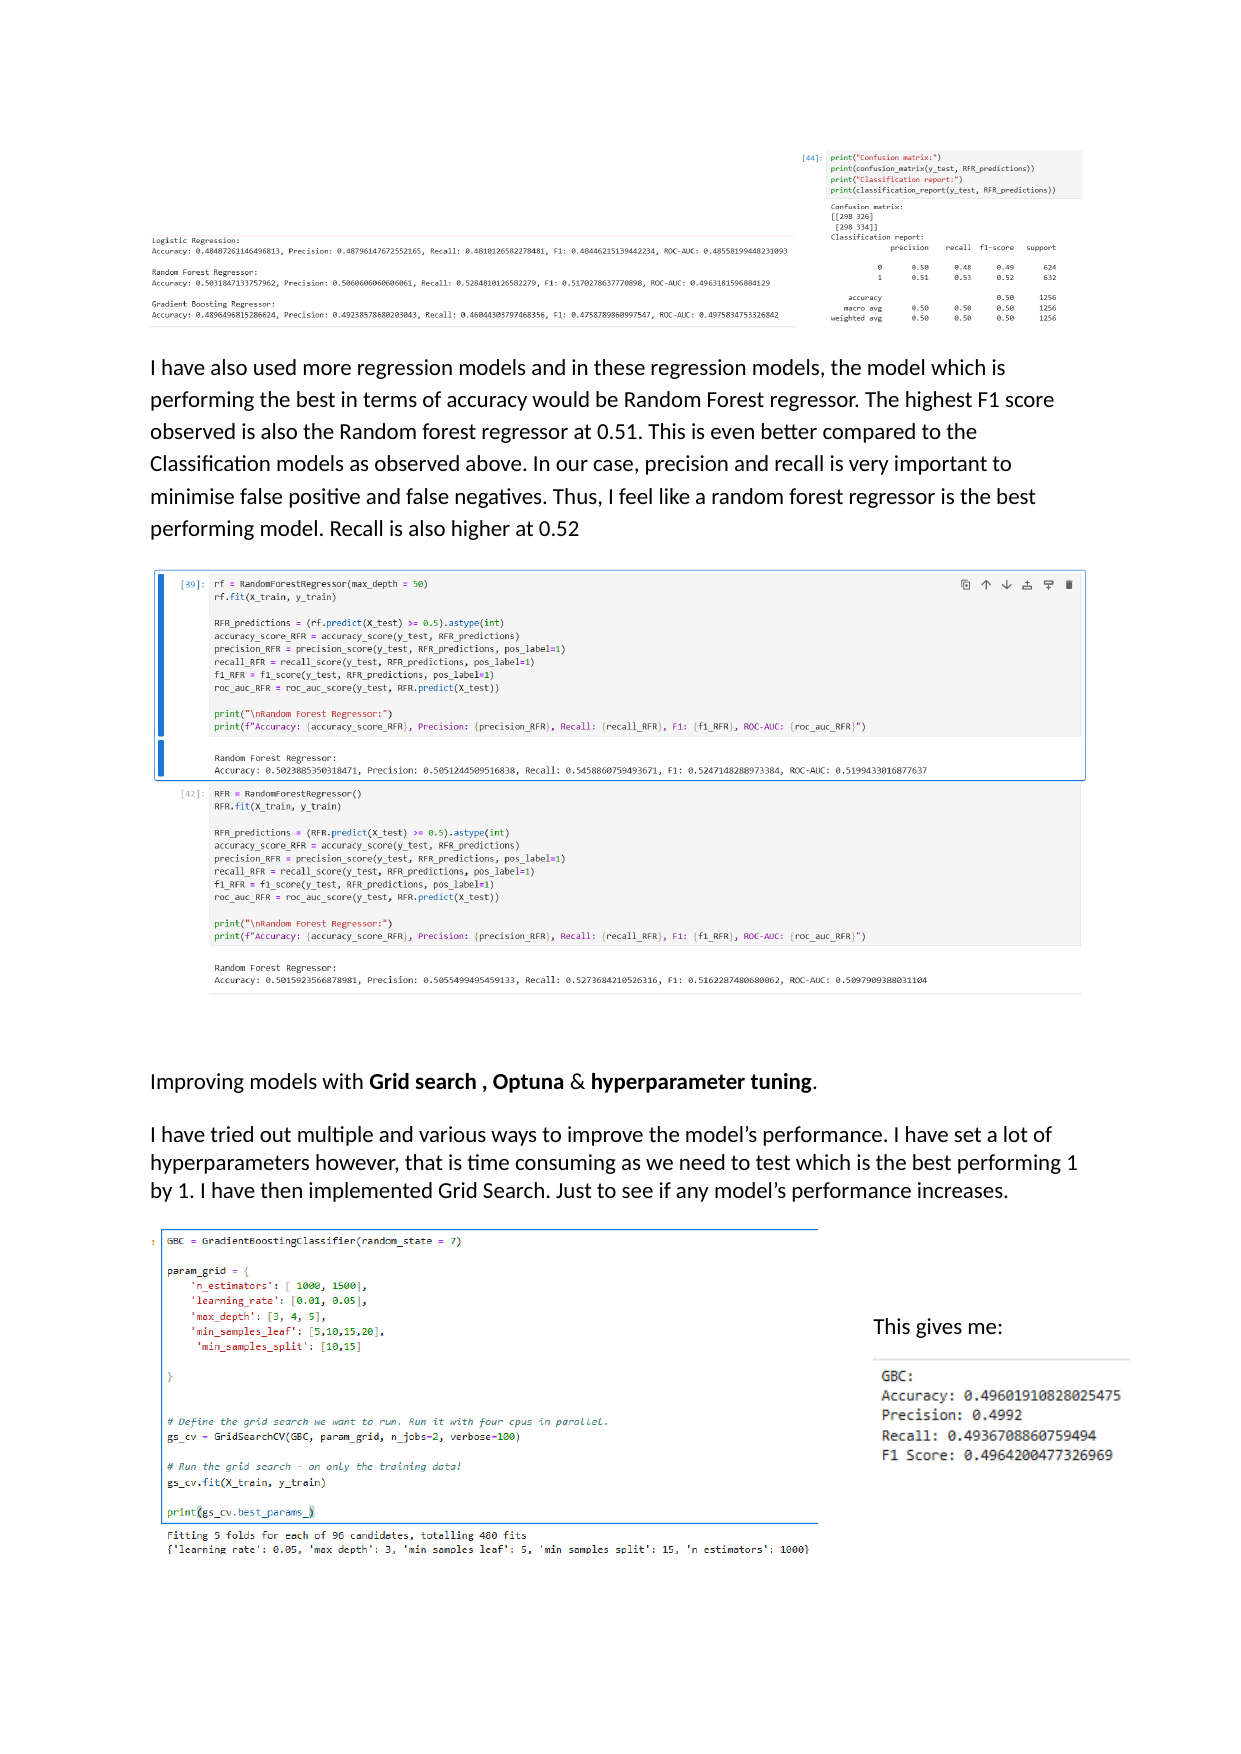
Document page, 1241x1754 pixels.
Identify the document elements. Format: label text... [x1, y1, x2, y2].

text Improving models with Grid search , Optuna & hyperparameter tuning. [150, 1067, 1090, 1095]
picture [150, 1224, 818, 1554]
picture [873, 1358, 1131, 1472]
text I have tried out multiple and various ways to improve the model’s performance. I have set a lot of hyperparameters however, that is time consuming as we need to test which is the best performing 1 by 1. I have then implemented Grid Search. Just to see if any model’s performance increases. [150, 1120, 1090, 1204]
picture [150, 567, 1091, 995]
picture [150, 235, 796, 328]
picture [800, 150, 1083, 328]
text I have also used more regression models and in these regression models, the model which is performing the best in terms of accuracy would be Random Forest regressor. The highest F1 score observed is also the Random forest regressor at 0.51. This is even better compared to the Classification models as observed above. In our case, precision and recall is very important to minimise false positive and false negatives. Thus, I feel like a random forest regressor is the best performing model. Recall is also higher at 0.52 [150, 353, 1090, 542]
